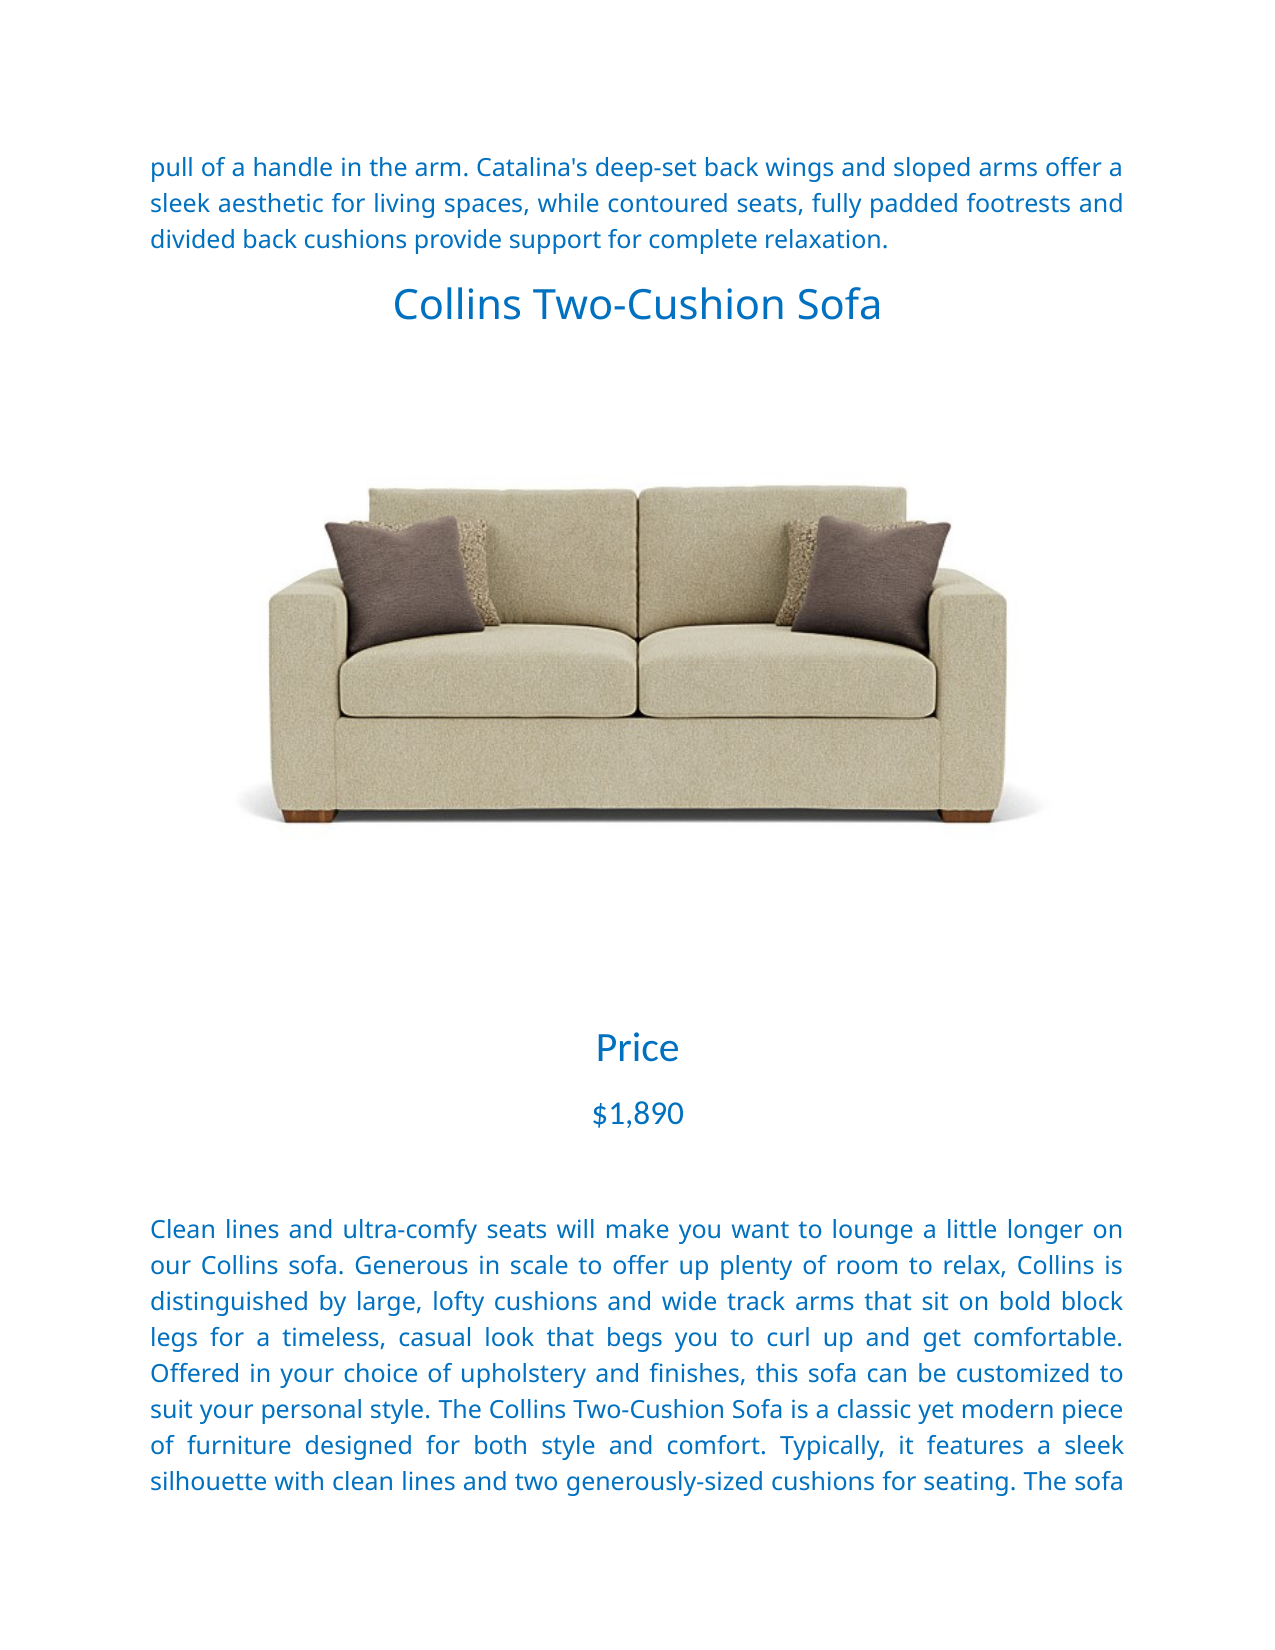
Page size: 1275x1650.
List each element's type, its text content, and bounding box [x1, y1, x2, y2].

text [150, 1389, 1125, 1498]
text Price [150, 1021, 1125, 1072]
picture [150, 342, 1125, 1003]
text $1,890 [150, 1092, 1125, 1132]
subtitle Collins Two-Cushion Sofa [150, 275, 1125, 332]
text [150, 220, 1125, 256]
